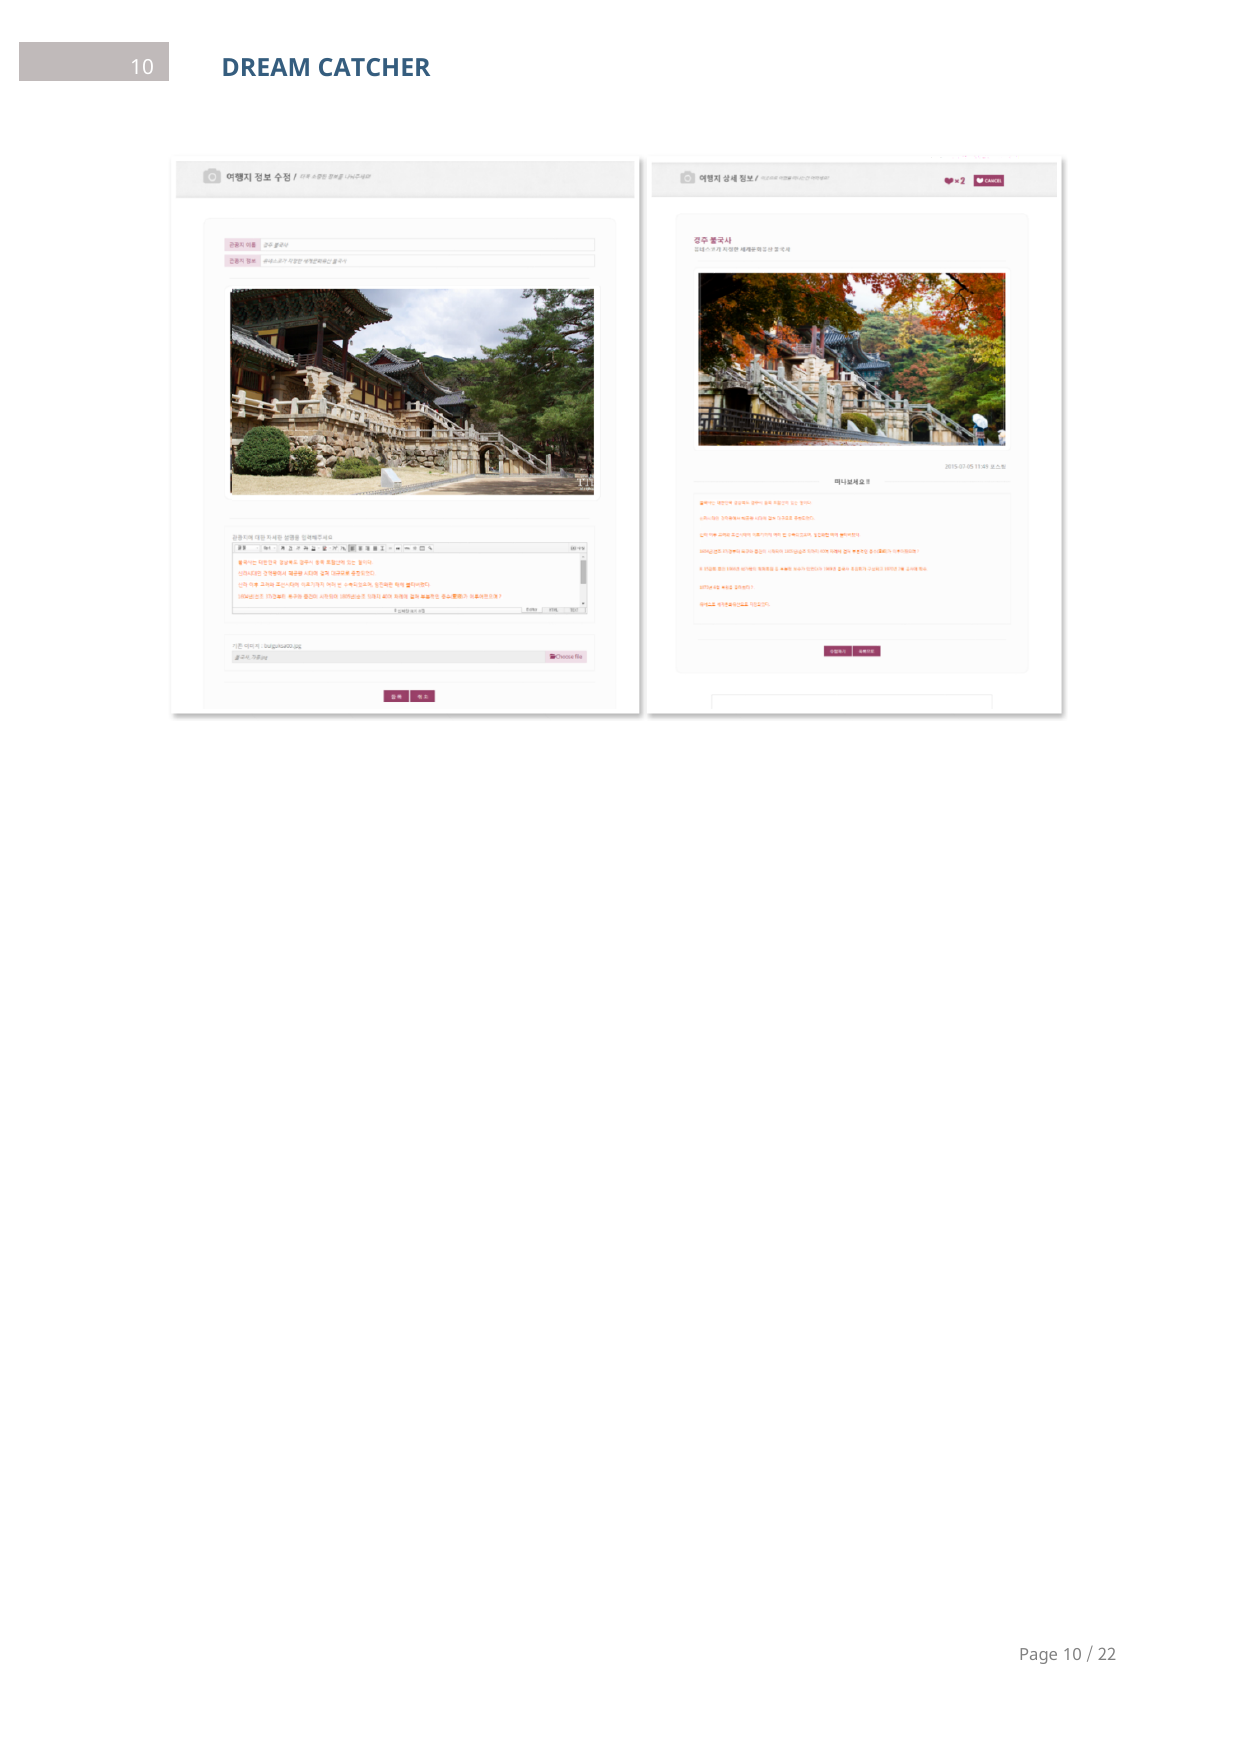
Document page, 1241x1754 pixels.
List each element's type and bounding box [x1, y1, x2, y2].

picture [164, 150, 1068, 719]
table_cell [120, 122, 1120, 1631]
